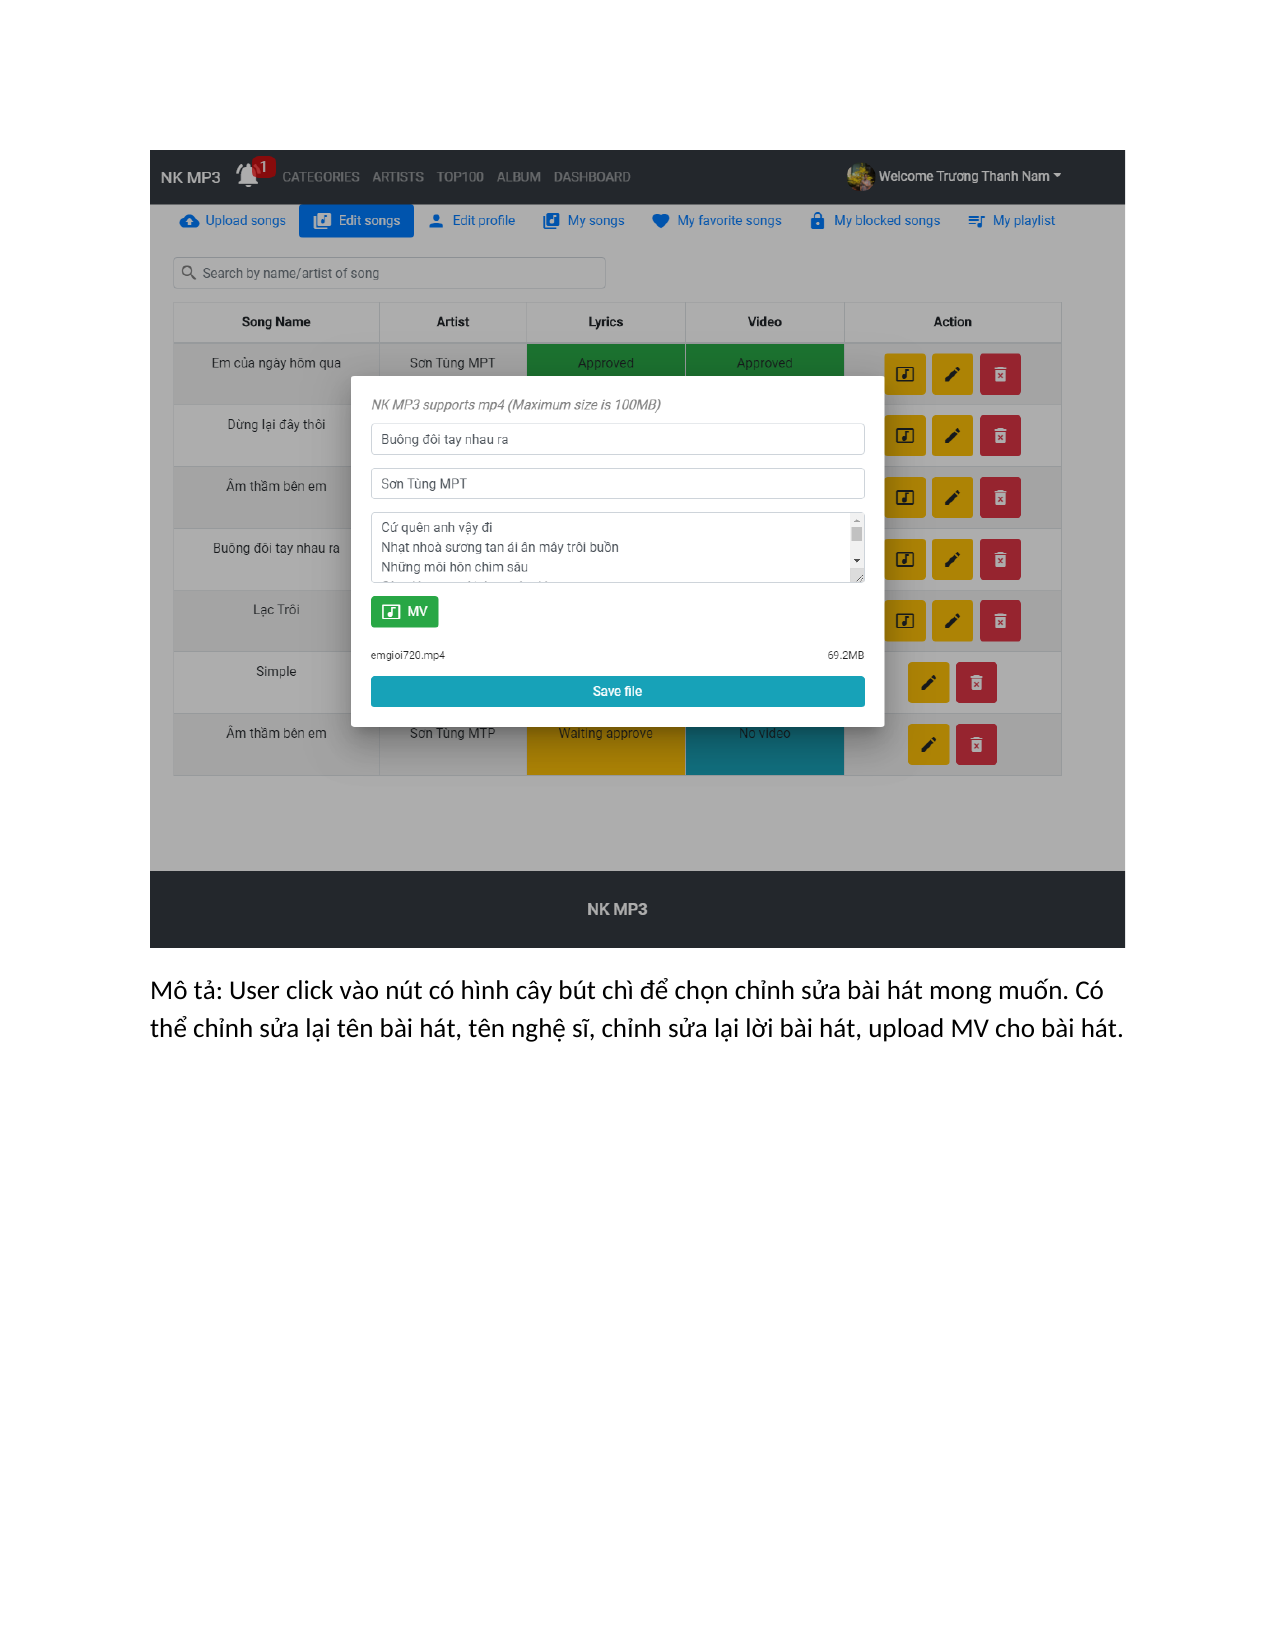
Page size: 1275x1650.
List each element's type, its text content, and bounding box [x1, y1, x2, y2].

picture [150, 150, 1125, 948]
text Mô tả: User click vào nút có hình cây bút chì để chọn chỉnh sửa bài hát mong muốn. Có thể chỉnh sửa lại tên bài hát, tên nghệ sĩ, chỉnh sửa lại lời bài hát, upload MV cho bài hát. [150, 973, 1125, 1044]
